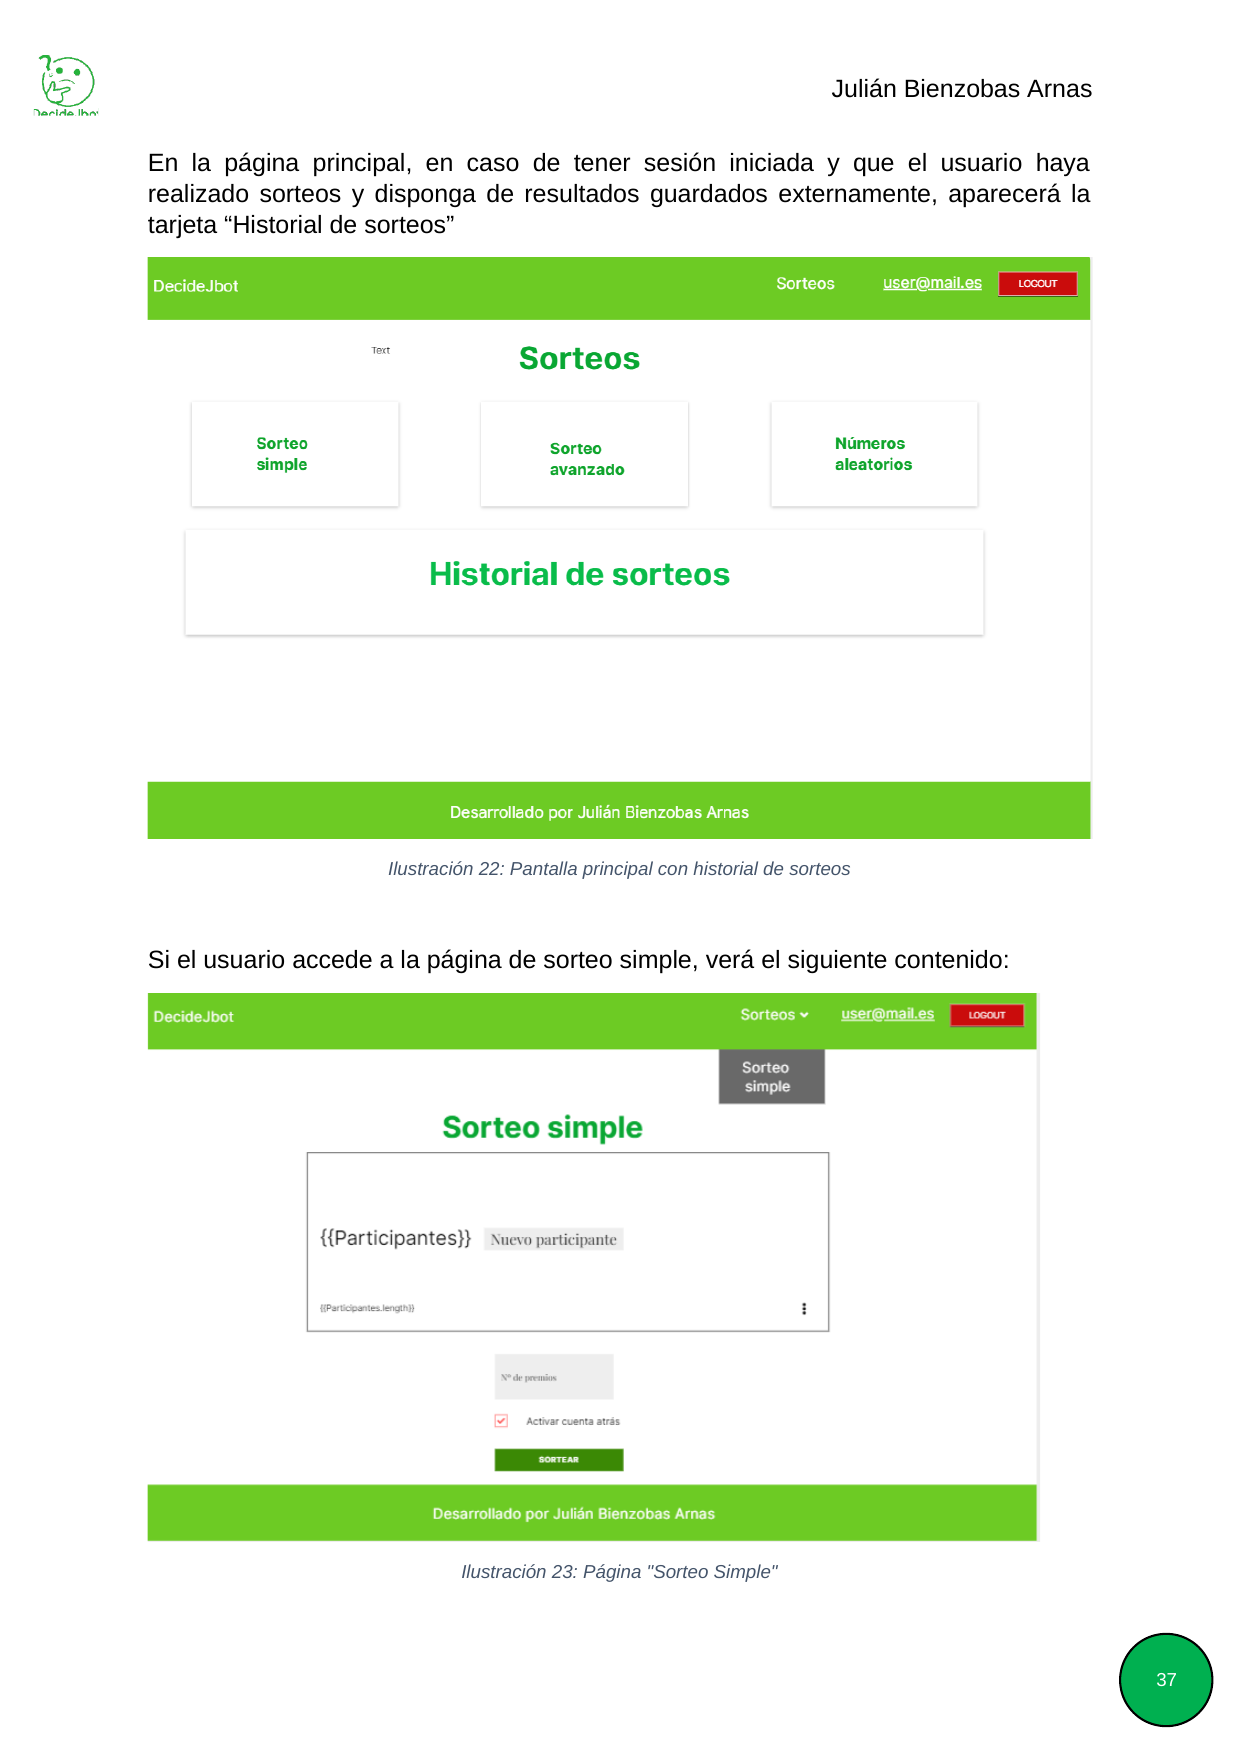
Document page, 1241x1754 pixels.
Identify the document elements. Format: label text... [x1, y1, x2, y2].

text Si el usuario accede a la página de sorteo simple, verá el siguiente contenido: [148, 945, 1092, 974]
text Ilustración 23: Página "Sorteo Simple" [148, 1561, 1092, 1582]
text Ilustración 22: Pantalla principal con historial de sorteos [148, 858, 1092, 879]
picture [32, 55, 99, 114]
picture [147, 257, 1093, 839]
text En la página principal, en caso de tener sesión iniciada y que el usuario haya realizado sorteos y disponga de resultados guardados externamente, aparecerá la tarjeta “Historial de sorteos” [148, 148, 1092, 238]
picture [147, 993, 1041, 1542]
